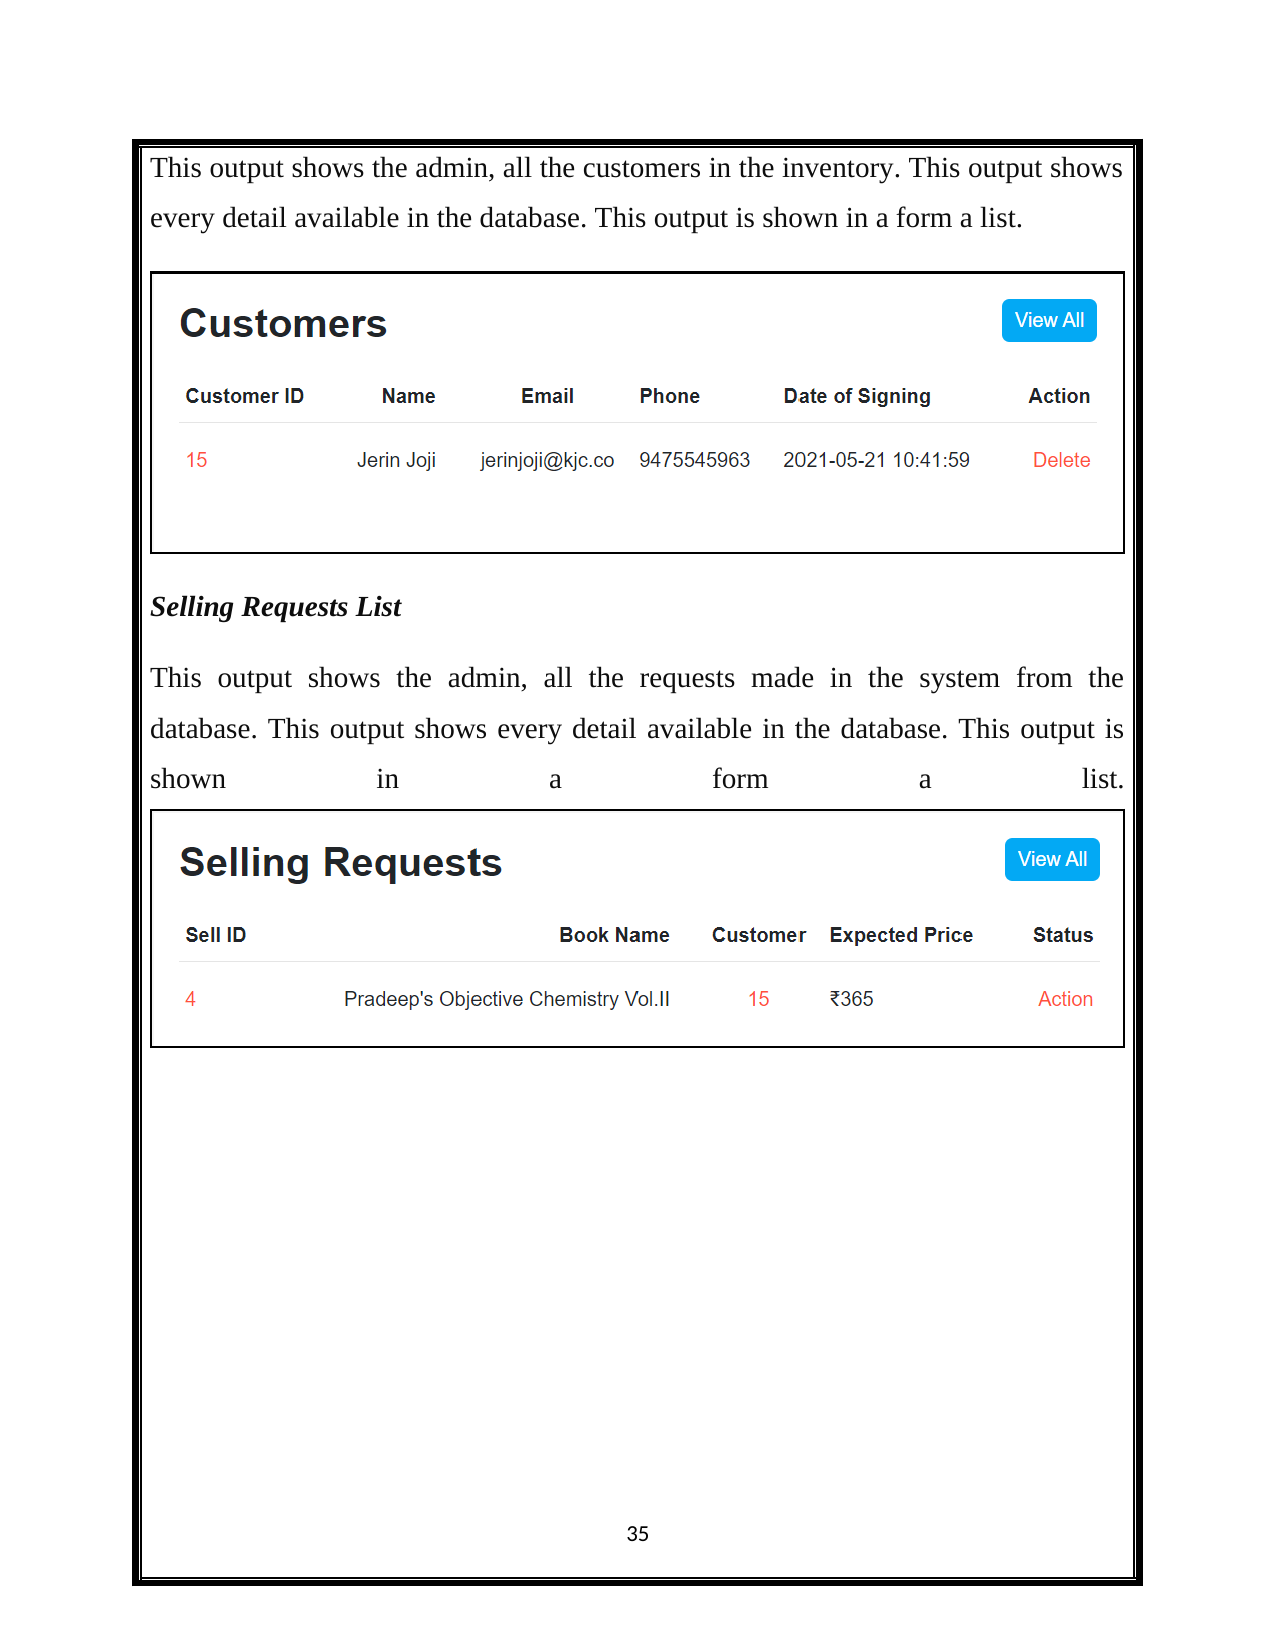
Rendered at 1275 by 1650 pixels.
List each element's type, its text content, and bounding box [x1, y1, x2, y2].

text This output shows the admin, all the requests made in the system from the database. This output shows every detail available in the database. This output is shown in a form a list. [150, 660, 1125, 809]
picture [152, 811, 1123, 1046]
text Selling Requests List [150, 589, 1125, 623]
text This output shows the admin, all the customers in the inventory. This output shows every detail available in the database. This output is shown in a form a list. [150, 150, 1125, 234]
picture [152, 274, 1123, 552]
